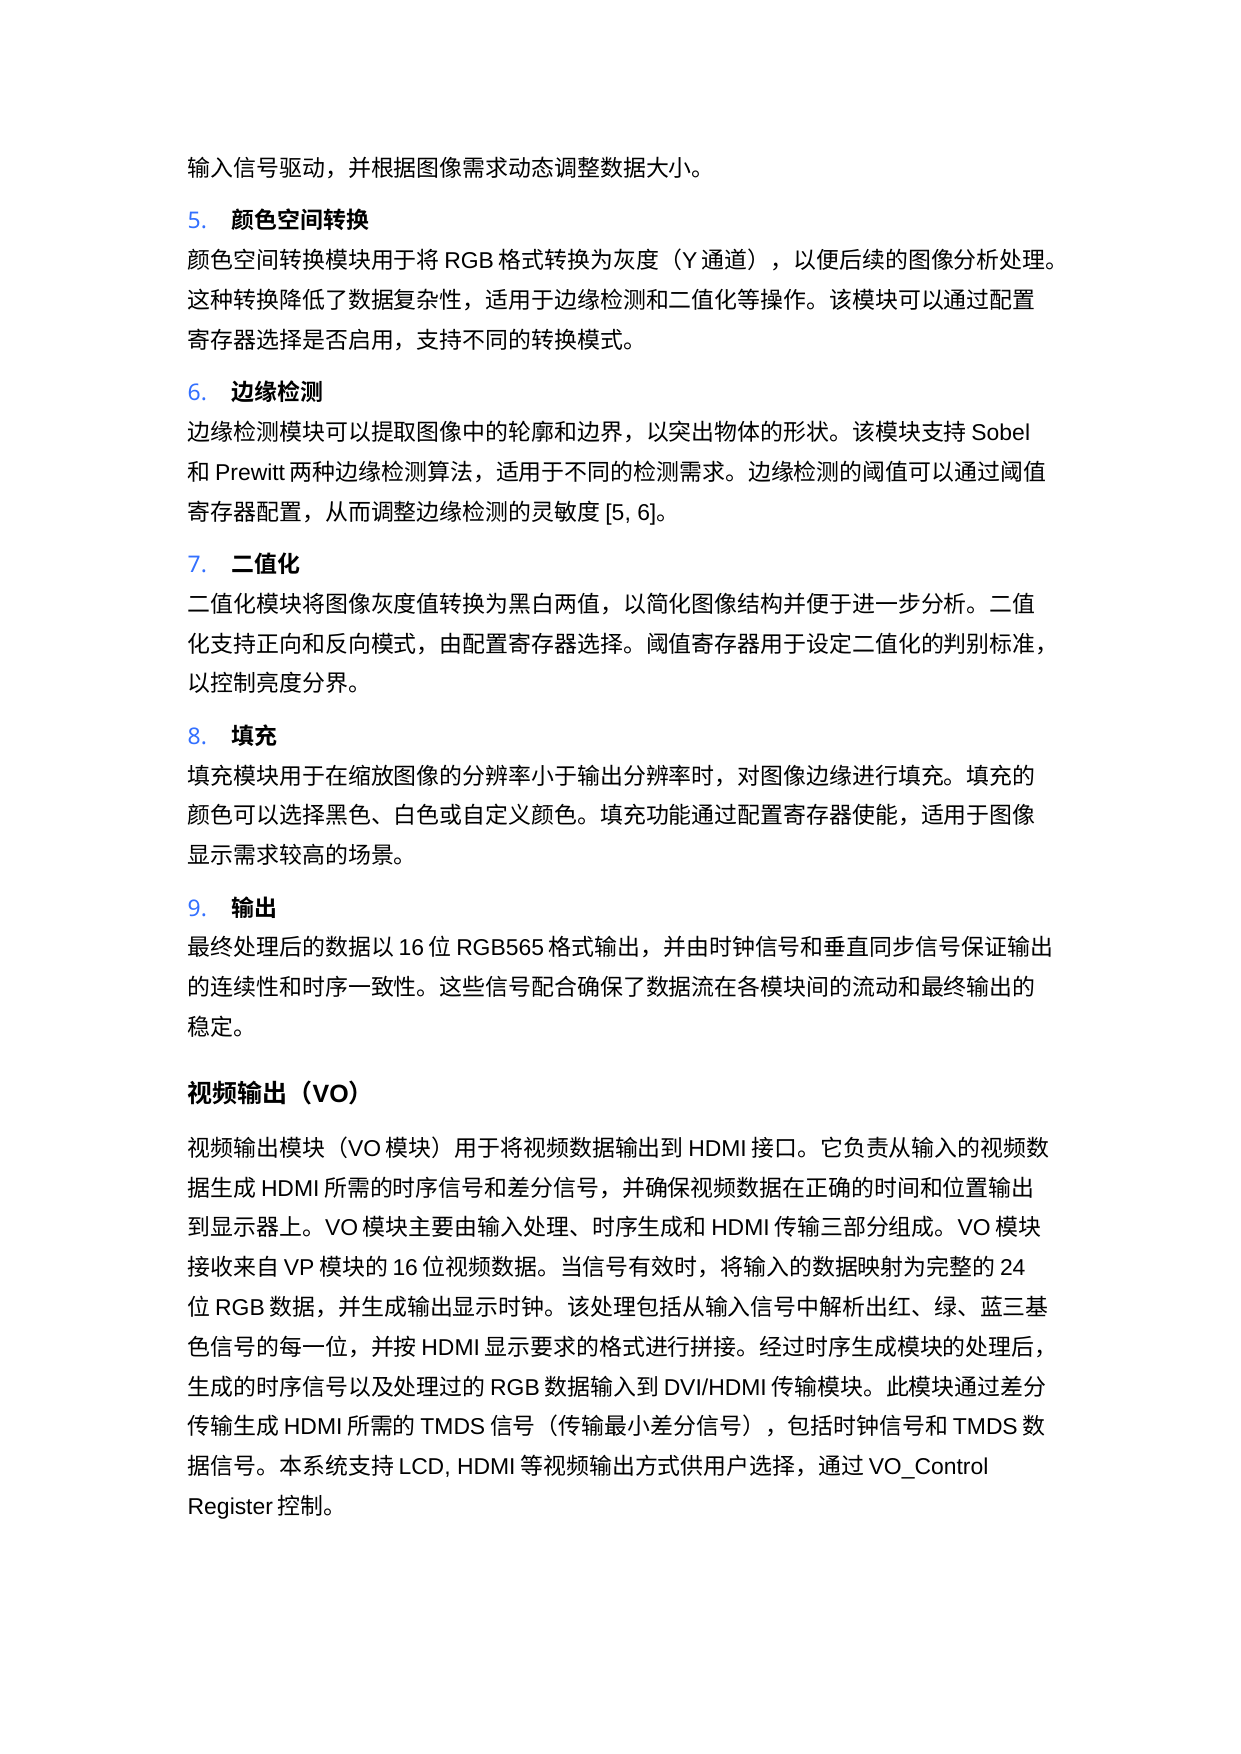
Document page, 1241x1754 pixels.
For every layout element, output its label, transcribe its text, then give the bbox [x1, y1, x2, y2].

list 二值化 二值化模块将图像灰度值转换为黑白两值，以简化图像结构并便于进一步分析。二值化支持正向和反向模式，由配置寄存器选择。阈值寄存器用于设定二值化的判别标准，以控制亮度分界。 [187, 546, 1053, 698]
list 输出 最终处理后的数据以16位RGB565格式输出，并由时钟信号和垂直同步信号保证输出的连续性和时序一致性。这些信号配合确保了数据流在各模块间的流动和最终输出的稳定。 [187, 889, 1053, 1042]
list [187, 150, 1053, 183]
list 颜色空间转换 颜色空间转换模块用于将RGB格式转换为灰度（Y通道），以便后续的图像分析处理。这种转换降低了数据复杂性，适用于边缘检测和二值化等操作。该模块可以通过配置寄存器选择是否启用，支持不同的转换模式。 [187, 202, 1053, 355]
list 填充 填充模块用于在缩放图像的分辨率小于输出分辨率时，对图像边缘进行填充。填充的颜色可以选择黑色、白色或自定义颜色。填充功能通过配置寄存器使能，适用于图像显示需求较高的场景。 [187, 718, 1053, 870]
text 视频输出模块（VO模块）用于将视频数据输出到HDMI接口。它负责从输入的视频数据生成HDMI所需的时序信号和差分信号，并确保视频数据在正确的时间和位置输出到显示器上。VO模块主要由输入处理、时序生成和HDMI传输三部分组成。VO模块接收来自VP模块的16位视频数据。当信号有效时，将输入的数据映射为完整的24位RGB数据，并生成输出显示时钟。该处理包括从输入信号中解析出红、绿、蓝三基色信号的每一位，并按HDMI显示要求的格式进行拼接。经过时序生成模块的处理后，生成的时序信号以及处理过的RGB数据输入到DVI/HDMI传输模块。此模块通过差分传输生成HDMI所需的TMDS信号（传输最小差分信号），包括时钟信号和TMDS数据信号。本系统支持LCD, HDMI等视频输出方式供用户选择，通过VO_Control Register控制。 [187, 1129, 1053, 1521]
list 边缘检测 边缘检测模块可以提取图像中的轮廓和边界，以突出物体的形状。该模块支持Sobel和Prewitt两种边缘检测算法，适用于不同的检测需求。边缘检测的阈值可以通过阈值寄存器配置，从而调整边缘检测的灵敏度 [5, 6]。 [187, 374, 1053, 527]
text 视频输出（VO） [187, 1074, 1053, 1110]
